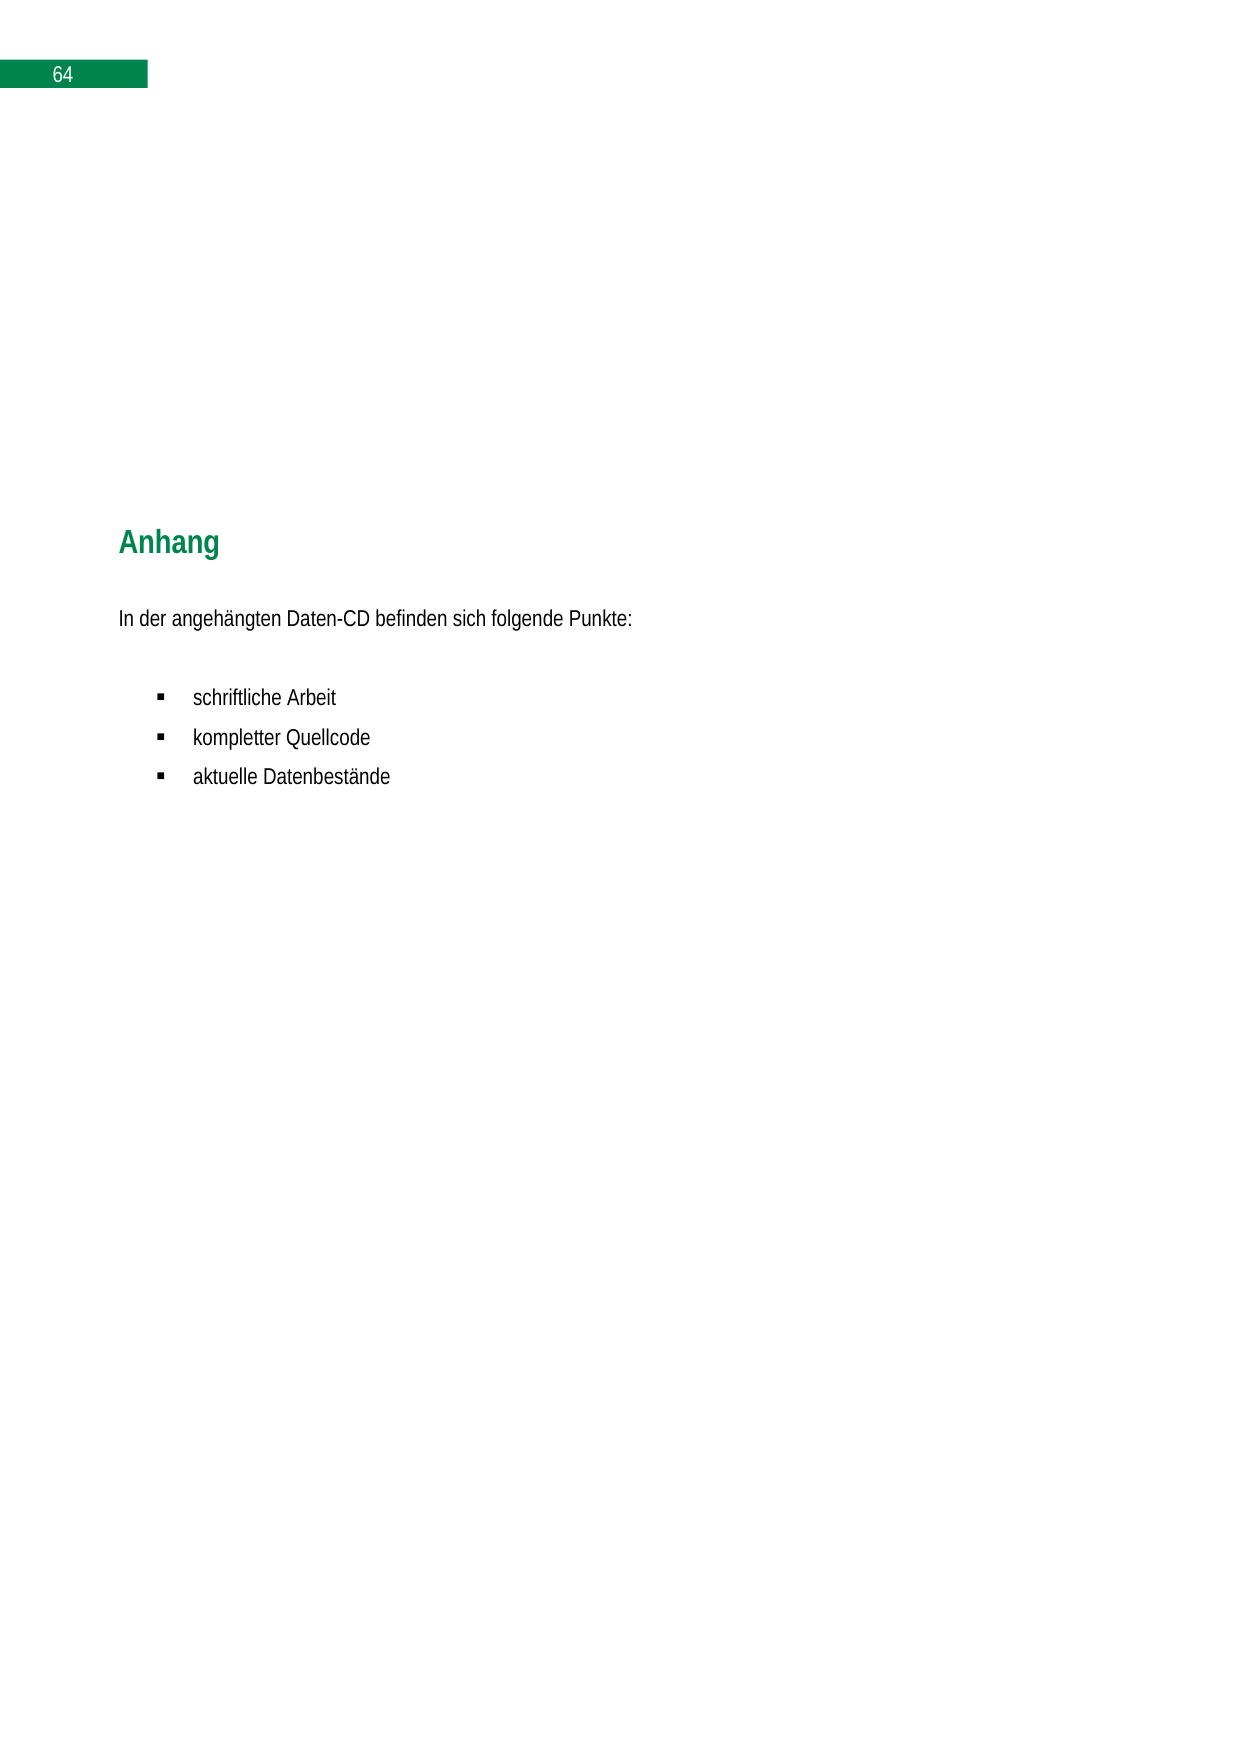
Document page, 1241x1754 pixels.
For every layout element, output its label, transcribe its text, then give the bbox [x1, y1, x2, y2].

subtitle Anhang [118, 523, 1092, 561]
list aktuelle Datenbestände [155, 763, 1092, 789]
list schriftliche Arbeit [155, 684, 1092, 710]
text In der angehängten Daten-CD befinden sich folgende Punkte: [118, 605, 1092, 631]
list kompletter Quellcode [155, 723, 1092, 750]
